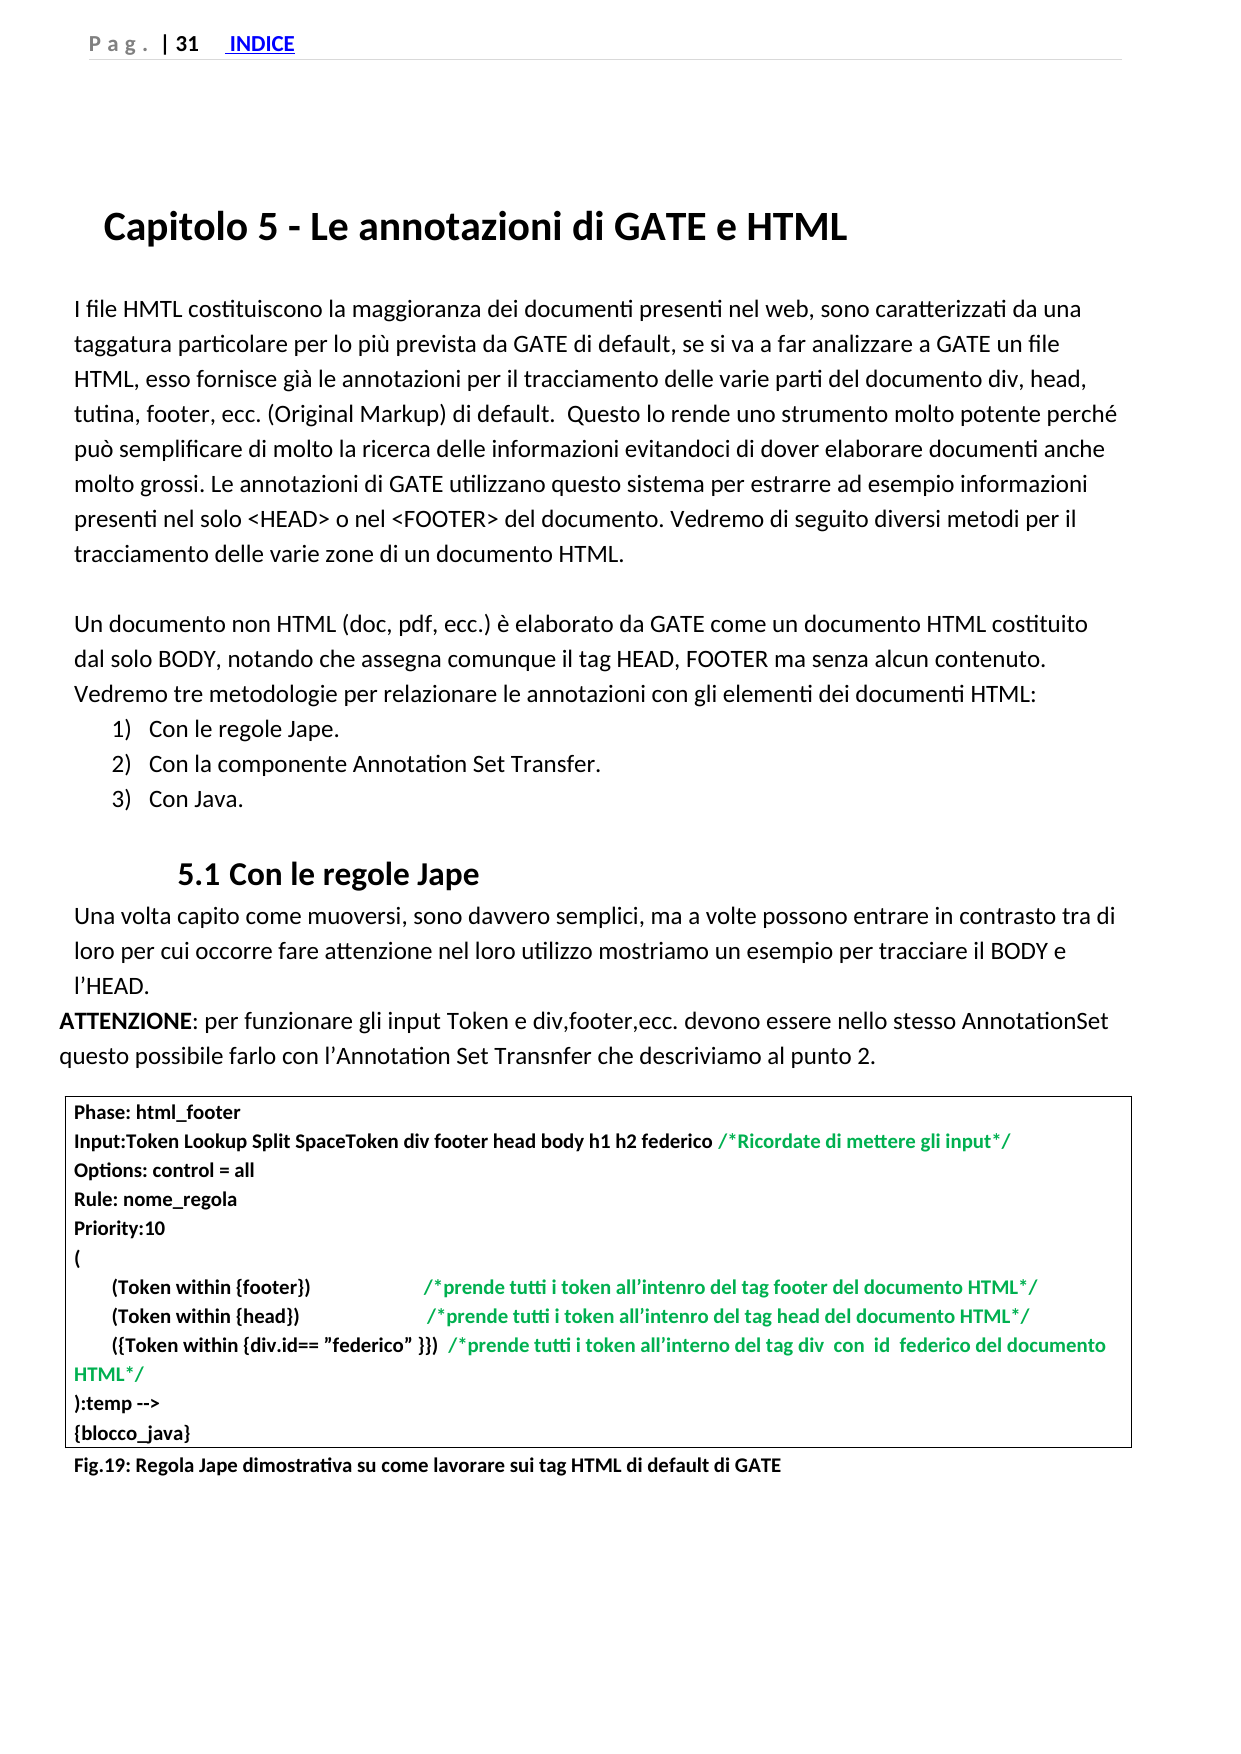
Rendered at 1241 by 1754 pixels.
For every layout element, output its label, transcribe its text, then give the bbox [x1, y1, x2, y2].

list Vedremo tre metodologie per relazionare le annotazioni con gli elementi dei documenti HTML: [74, 678, 1122, 709]
text Phase: html_footer [66, 1097, 1131, 1124]
list Le annotazioni di GATE e HTML [103, 200, 1122, 251]
text (Token within {head}) /*prende tutti i token all’intenro del tag head del documento HTML*/ [66, 1300, 1131, 1328]
text {blocco_java} [66, 1417, 1131, 1447]
text ( [66, 1242, 1131, 1270]
text Input:Token Lookup Split SpaceToken div footer head body h1 h2 federico /*Ricordate di mettere gli input*/ [66, 1125, 1131, 1153]
list Un documento non HTML (doc, pdf, ecc.) è elaborato da GATE come un documento HTML costituito dal solo BODY, notando che assegna comunque il tag HEAD, FOOTER ma senza alcun contenuto. [74, 608, 1122, 674]
list Con le regole Jape. [111, 713, 1122, 744]
text (Token within {footer}) /*prende tutti i token all’intenro del tag footer del documento HTML*/ [66, 1271, 1131, 1299]
text Priority:10 [66, 1212, 1131, 1241]
text ):temp --> [66, 1387, 1131, 1416]
list Una volta capito come muoversi, sono davvero semplici, ma a volte possono entrare in contrasto tra di loro per cui occorre fare attenzione nel loro utilizzo mostriamo un esempio per tracciare il BODY e l’HEAD. [74, 900, 1122, 1000]
list Con Java. [111, 783, 1122, 814]
list I file HMTL costituiscono la maggioranza dei documenti presenti nel web, sono caratterizzati da una taggatura particolare per lo più prevista da GATE di default, se si va a far analizzare a GATE un file HTML, esso fornisce già le annotazioni per il tracciamento delle varie parti del documento div, head, tutina, footer, ecc. (Original Markup) di default. Questo lo rende uno strumento molto potente perché può semplificare di molto la ricerca delle informazioni evitandoci di dover elaborare documenti anche molto grossi. Le annotazioni di GATE utilizzano questo sistema per estrarre ad esempio informazioni presenti nel solo <HEAD> o nel <FOOTER> del documento. Vedremo di seguito diversi metodi per il tracciamento delle varie zone di un documento HTML. [74, 293, 1122, 569]
text Fig.19: Regola Jape dimostrativa su come lavorare sui tag HTML di default di GATE [74, 1452, 1122, 1477]
text Rule: nome_regola [66, 1183, 1131, 1212]
list ATTENZIONE: per funzionare gli input Token e div,footer,ecc. devono essere nello stesso AnnotationSet questo possibile farlo con l’Annotation Set Transnfer che descriviamo al punto 2. [59, 1005, 1122, 1070]
list Con le regole Jape [177, 853, 1122, 894]
text ({Token within {div.id== ”federico” }}) /*prende tutti i token all’interno del tag div con id federico del documento HTML*/ [66, 1329, 1131, 1387]
text Options: control = all [66, 1154, 1131, 1183]
list Con la componente Annotation Set Transfer. [111, 748, 1122, 779]
